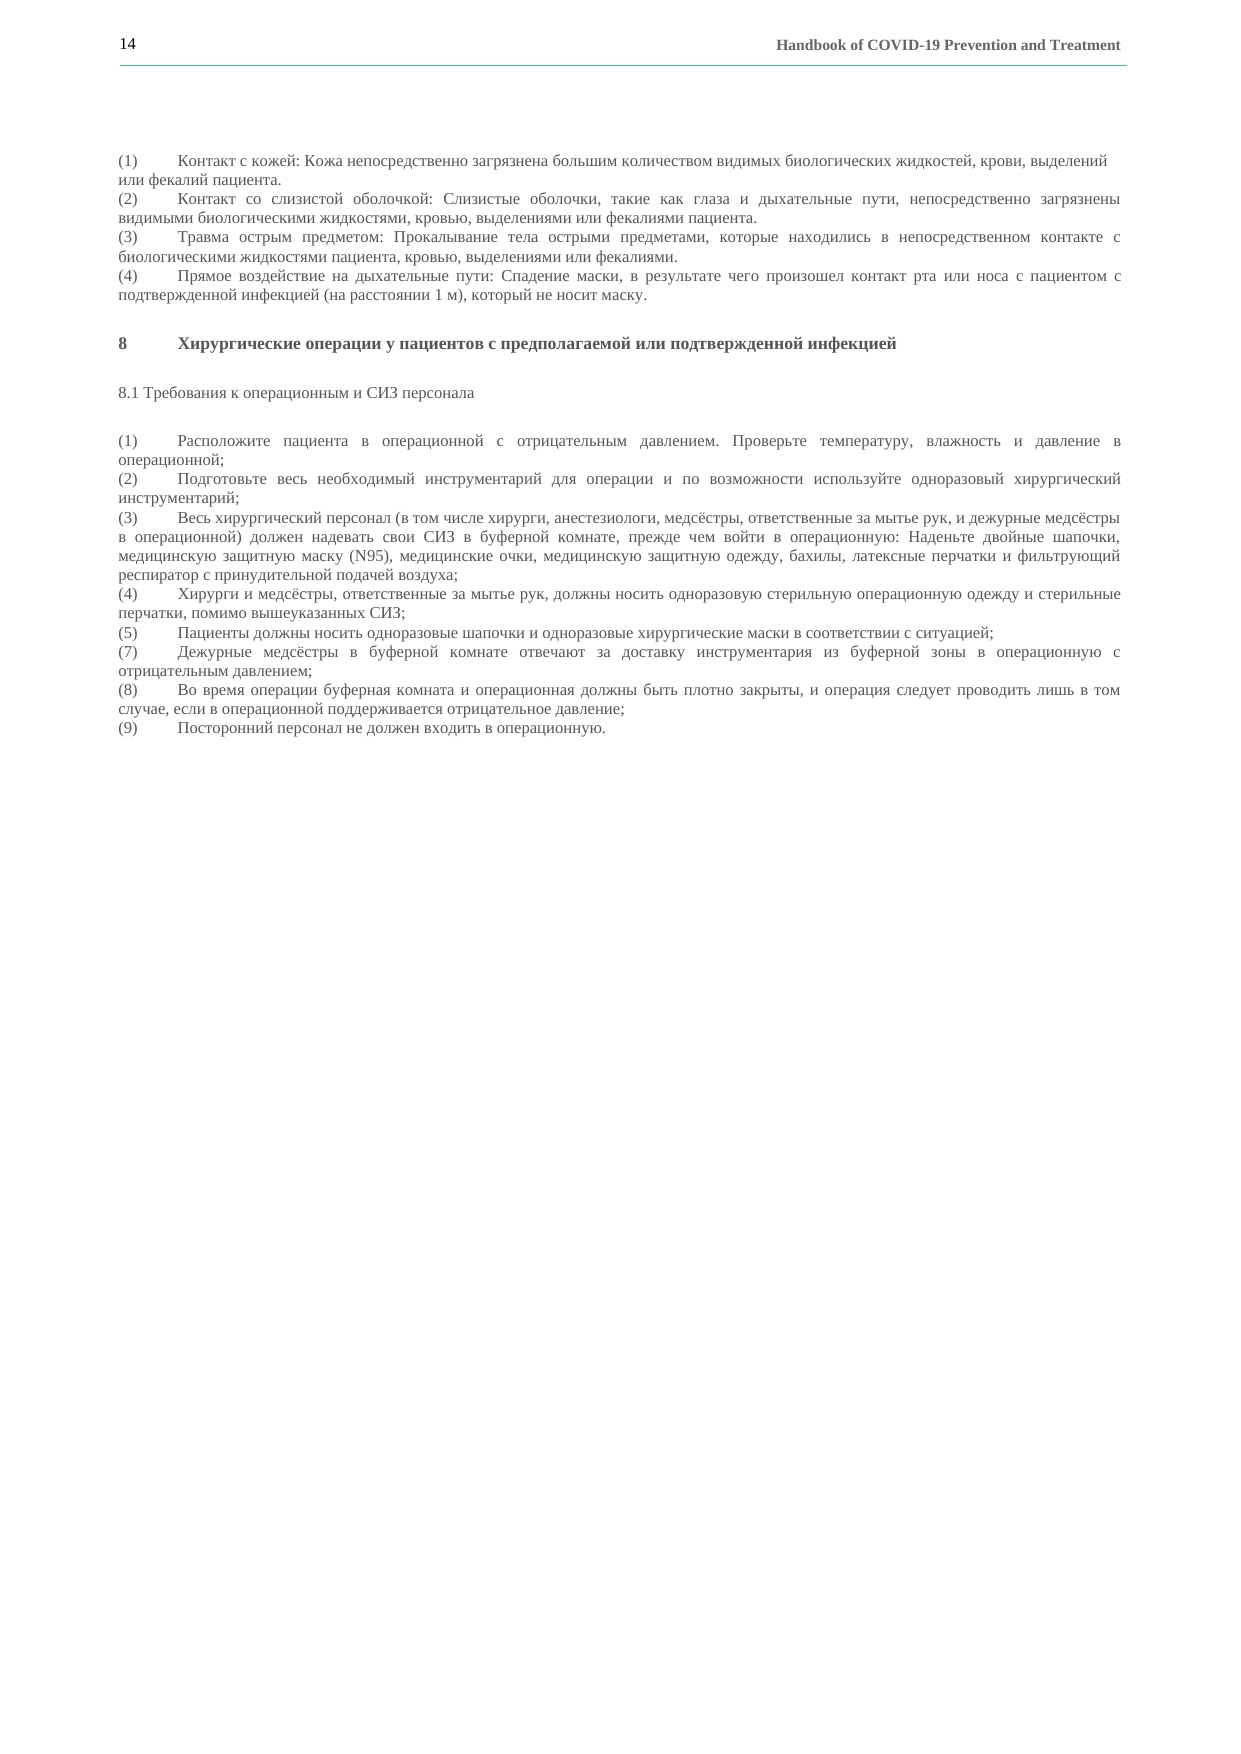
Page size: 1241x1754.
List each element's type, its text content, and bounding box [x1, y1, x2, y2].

list Контакт со слизистой оболочкой: Слизистые оболочки, такие как глаза и дыхательные пути, непосредственно загрязнены видимыми биологическими жидкостями, кровью, выделениями или фекалиями пациента. [118, 189, 1122, 227]
list Подготовьте весь необходимый инструментарий для операции и по возможности используйте одноразовый хирургический инструментарий; [118, 469, 1122, 507]
text 8.1 Требования к операционным и СИЗ персонала [118, 382, 1122, 402]
list Хирурги и медсёстры, ответственные за мытье рук, должны носить одноразовую стерильную операционную одежду и стерильные перчатки, помимо вышеуказанных СИЗ; [118, 584, 1122, 622]
list Расположите пациента в операционной с отрицательным давлением. Проверьте температуру, влажность и давление в операционной; [118, 431, 1122, 469]
list Травма острым предметом: Прокалывание тела острыми предметами, которые находились в непосредственном контакте с биологическими жидкостями пациента, кровью, выделениями или фекалиями. [118, 227, 1122, 266]
list Весь хирургический персонал (в том числе хирурги, анестезиологи, медсёстры, ответственные за мытье рук, и дежурные медсёстры в операционной) должен надевать свои СИЗ в буферной комнате, прежде чем войти в операционную: Наденьте двойные шапочки, медицинскую защитную маску (N95), медицинские очки, медицинскую защитную одежду, бахилы, латексные перчатки и фильтрующий респиратор с принудительной подачей воздуха; [118, 507, 1122, 584]
list Во время операции буферная комната и операционная должны быть плотно закрыты, и операция следует проводить лишь в том случае, если в операционной поддерживается отрицательное давление; [118, 680, 1122, 718]
list Контакт с кожей: Кожа непосредственно загрязнена большим количеством видимых биологических жидкостей, крови, выделений или фекалий пациента. [118, 151, 1122, 189]
list Пациенты должны носить одноразовые шапочки и одноразовые хирургические маски в соответствии с ситуацией; [118, 622, 1122, 642]
list Прямое воздействие на дыхательные пути: Спадение маски, в результате чего произошел контакт рта или носа с пациентом с подтвержденной инфекцией (на расстоянии 1 м), который не носит маску. [118, 266, 1122, 304]
picture [119, 53, 1127, 72]
list Посторонний персонал не должен входить в операционную. [118, 718, 1122, 737]
list Хирургические операции у пациентов с предполагаемой или подтвержденной инфекцией [118, 333, 1122, 353]
list Дежурные медсёстры в буферной комнате отвечают за доставку инструментария из буферной зоны в операционную с отрицательным давлением; [118, 642, 1122, 680]
